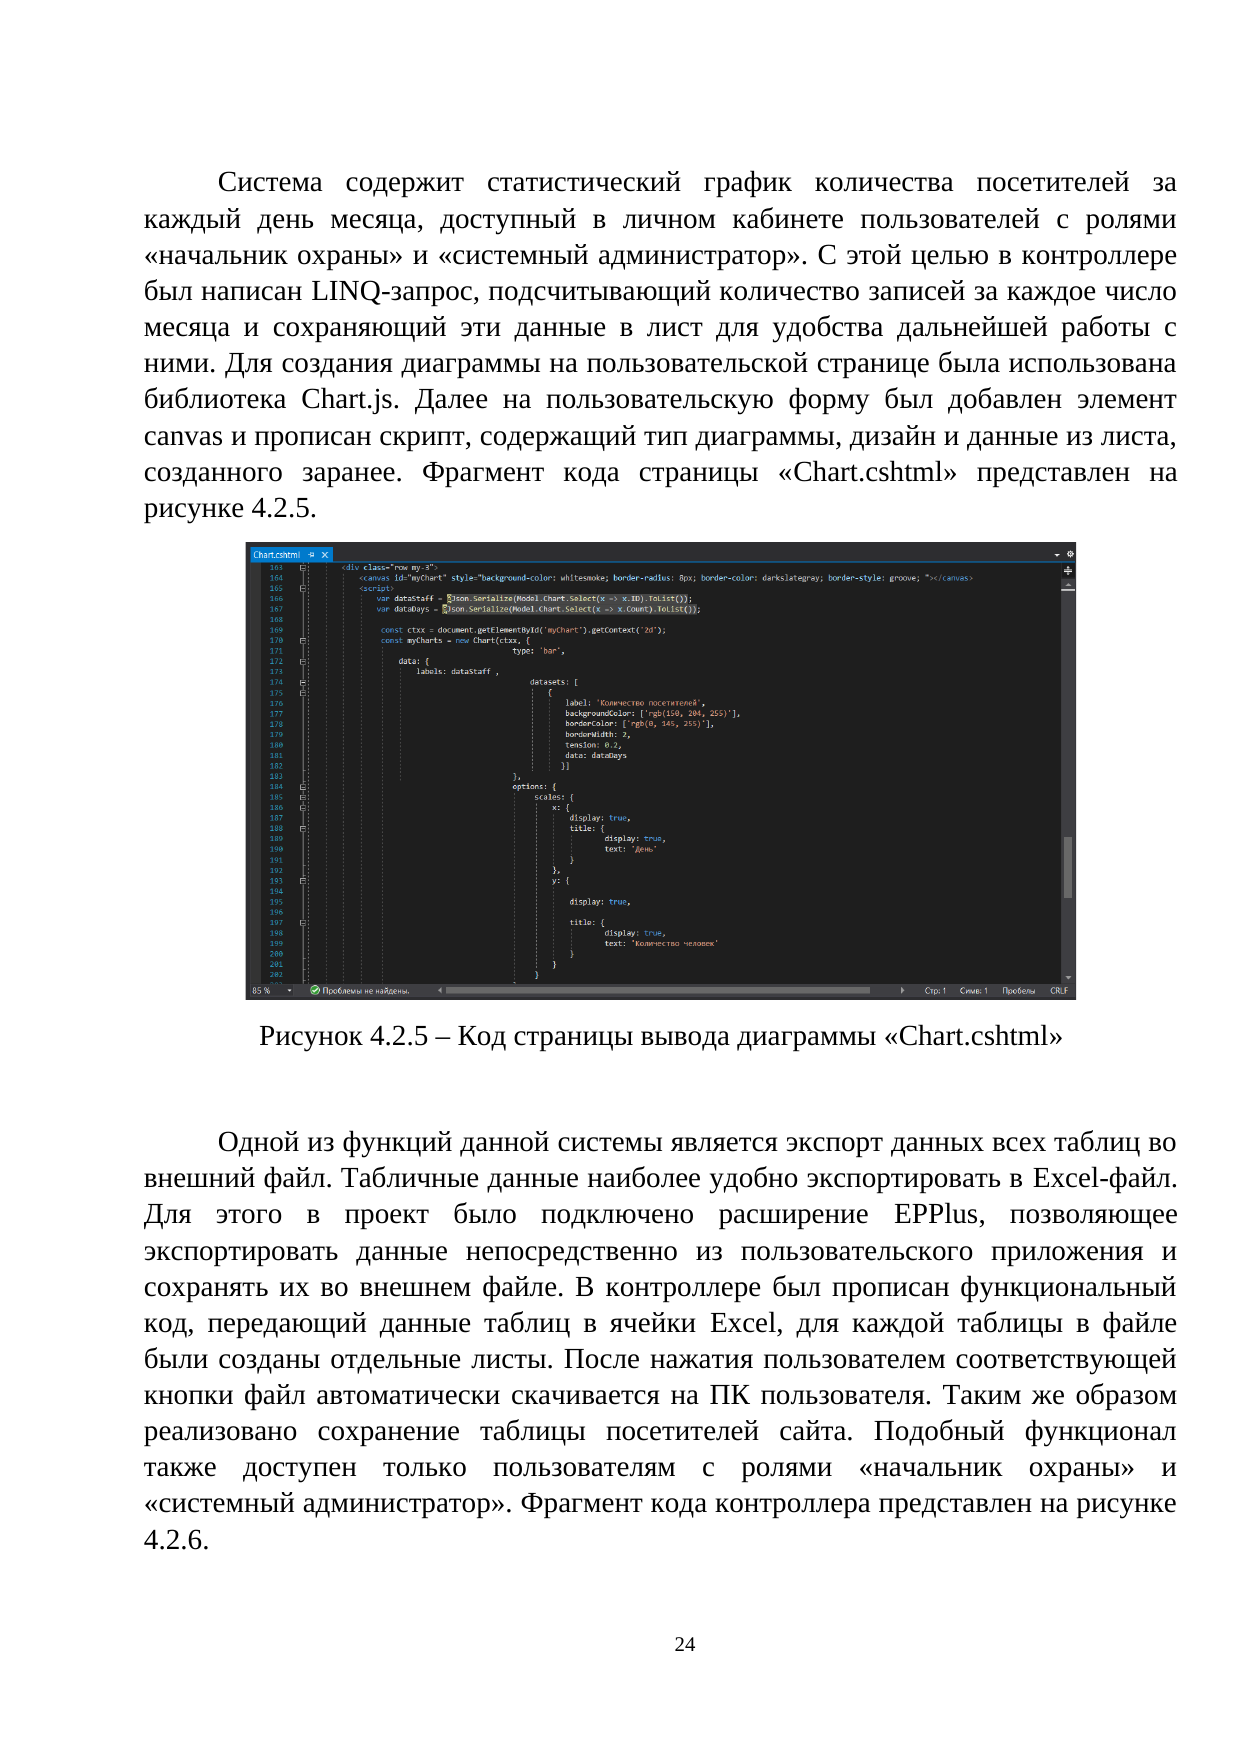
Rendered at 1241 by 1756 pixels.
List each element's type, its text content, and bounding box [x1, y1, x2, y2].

picture [245, 542, 1077, 1000]
text Рисунок 4.2.5 – Код страницы вывода диаграммы «Chart.cshtml» [144, 1018, 1178, 1052]
text Одной из функций данной системы является экспорт данных всех таблиц во внешний файл. Табличные данные наиболее удобно экспортировать в Excel-файл. Для этого в проект было подключено расширение EPPlus, позволяющее экспортировать данные непосредственно из пользовательского приложения и сохранять их во внешнем файле. В контроллере был прописан функциональный код, передающий данные таблиц в ячейки Excel, для каждой таблицы в файле были созданы отдельные листы. После нажатия пользователем соответствующей кнопки файл автоматически скачивается на ПК пользователя. Таким же образом реализовано сохранение таблицы посетителей сайта. Подобный функционал также доступен только пользователям с ролями «начальник охраны» и «системный администратор». Фрагмент кода контроллера представлен на рисунке 4.2.6. [144, 1124, 1178, 1555]
text Система содержит статистический график количества посетителей за каждый день месяца, доступный в личном кабинете пользователей с ролями «начальник охраны» и «системный администратор». С этой целью в контроллере был написан LINQ-запрос, подсчитывающий количество записей за каждое число месяца и сохраняющий эти данные в лист для удобства дальнейшей работы с ними. Для создания диаграммы на пользовательской странице была использована библиотека Chart.js. Далее на пользовательскую форму был добавлен элемент canvas и прописан скрипт, содержащий тип диаграммы, дизайн и данные из листа, созданного заранее. Фрагмент кода страницы «Chart.cshtml» представлен на рисунке 4.2.5. [144, 164, 1178, 523]
